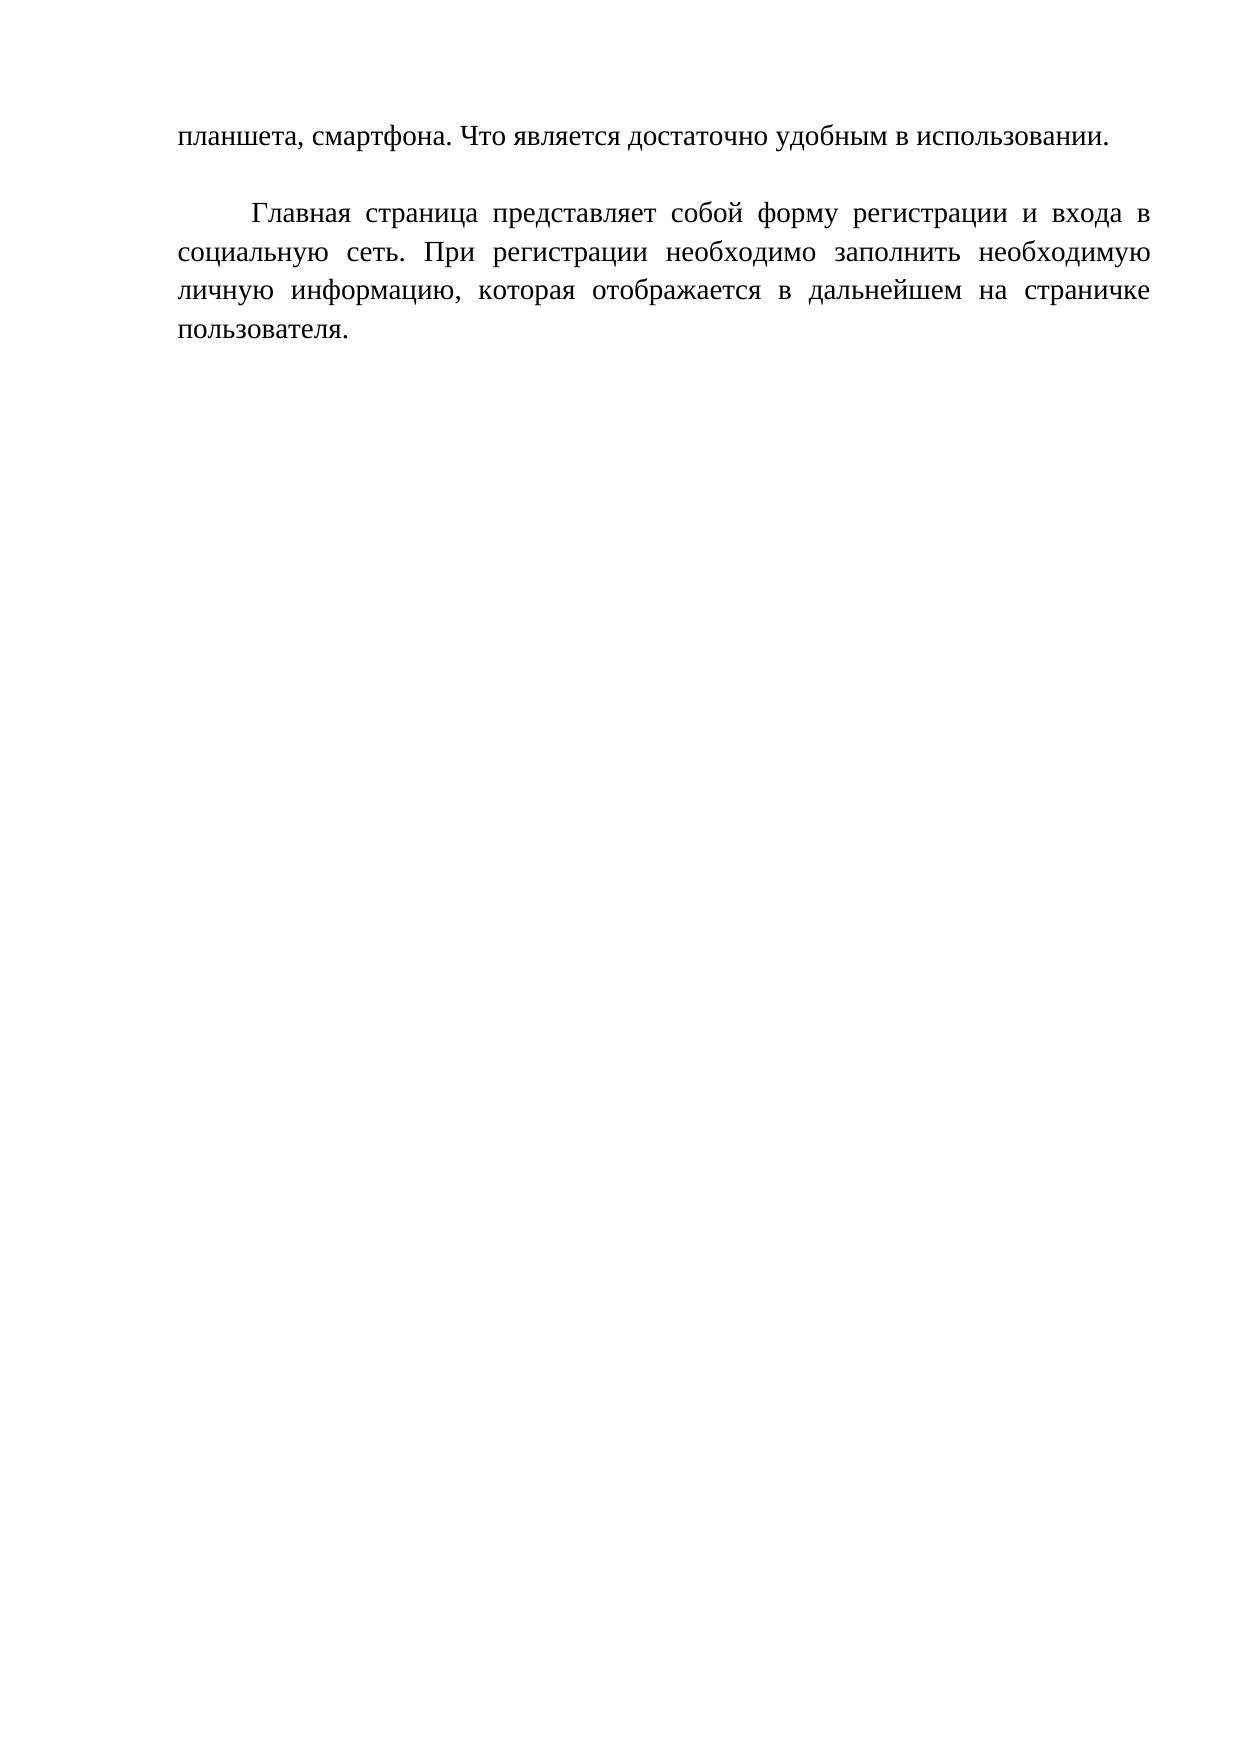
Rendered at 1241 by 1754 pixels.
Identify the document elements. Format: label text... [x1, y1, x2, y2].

text Данную социальную сеть можно использовать как с ПК, так и с планшета, смартфона. Что является достаточно удобным в использовании. [177, 118, 1152, 152]
text Главная страница представляет собой форму регистрации и входа в социальную сеть. При регистрации необходимо заполнить необходимую личную информацию, которая отображается в дальнейшем на страничке пользователя. [177, 195, 1152, 344]
